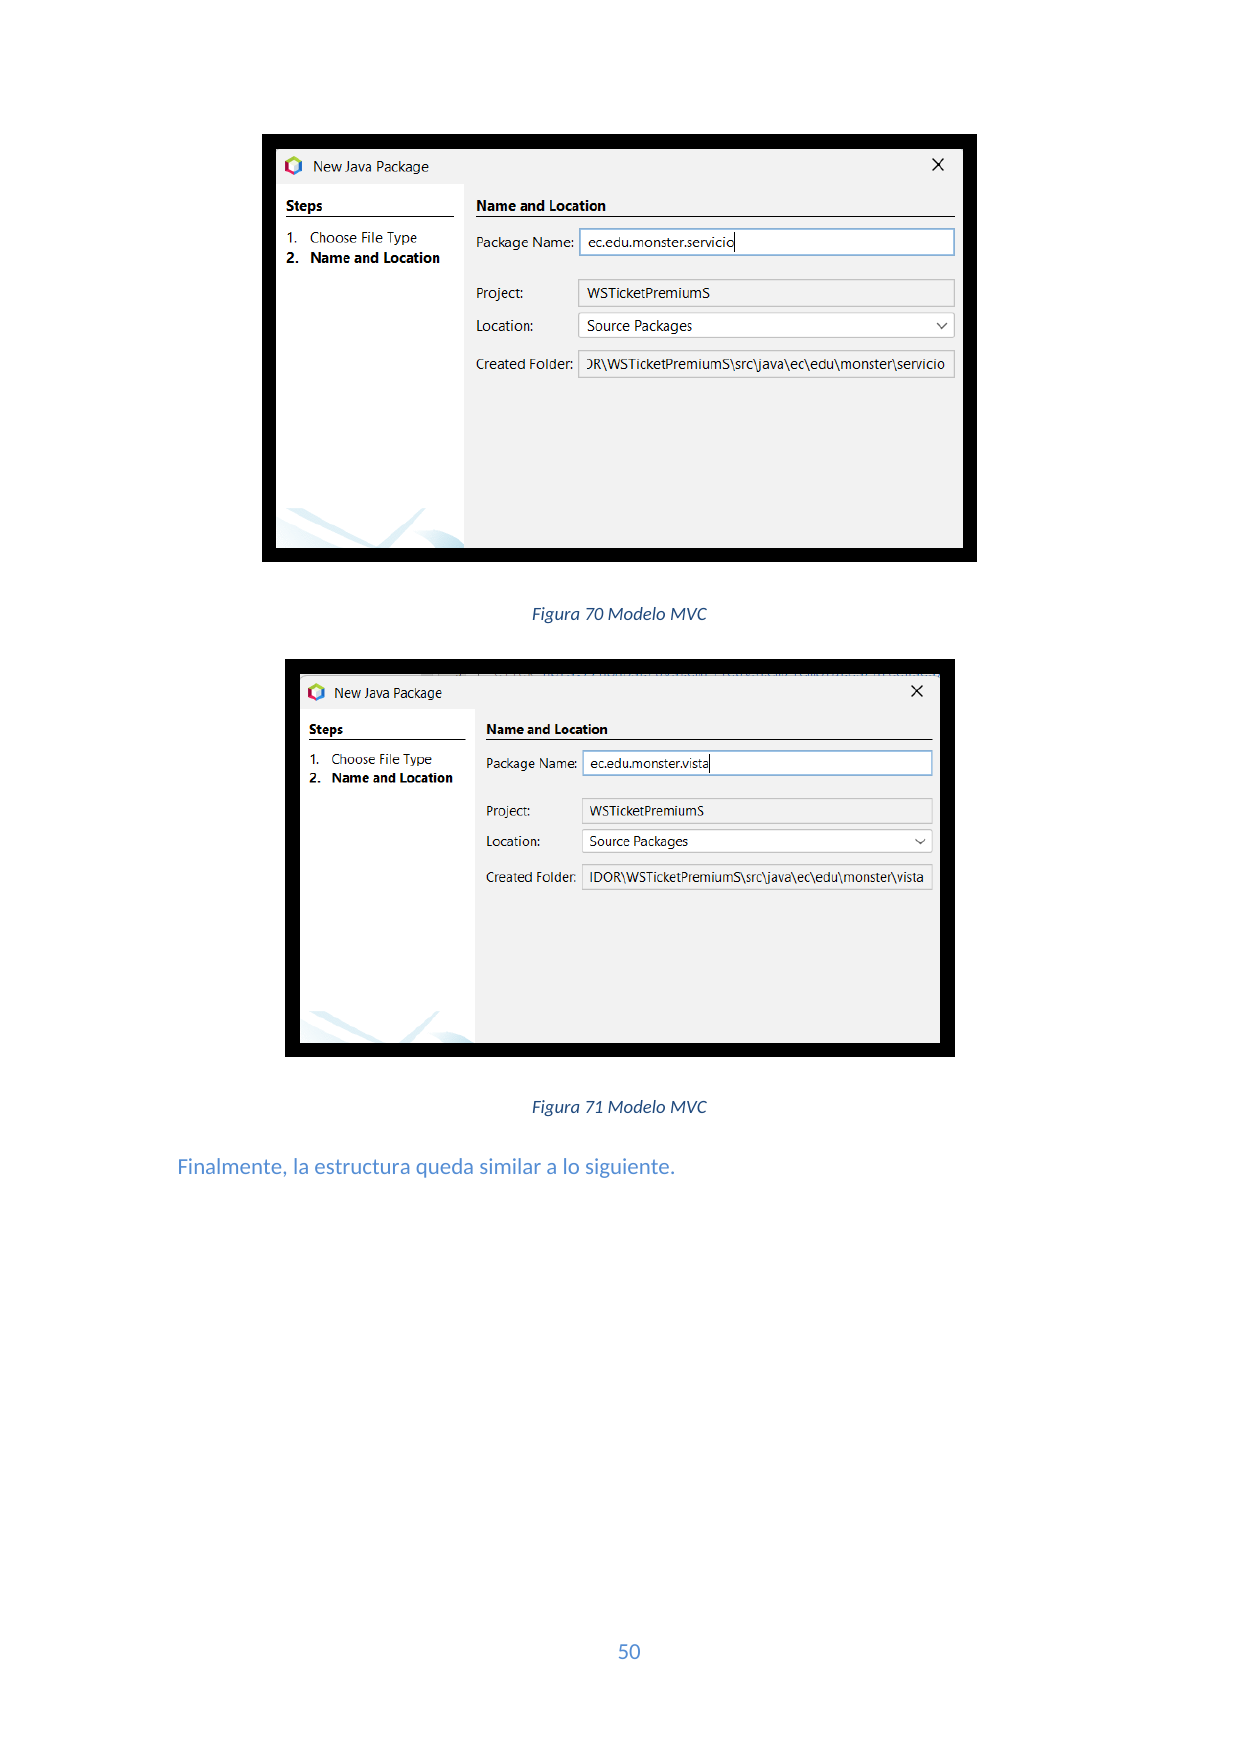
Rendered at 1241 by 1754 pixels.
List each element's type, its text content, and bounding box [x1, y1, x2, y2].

text Finalmente, la estructura queda similar a lo siguiente. [177, 1152, 1063, 1180]
picture [300, 674, 940, 1043]
picture [276, 149, 963, 548]
text Figura 71 Modelo MVC [177, 1096, 1063, 1119]
text Figura 70 Modelo MVC [177, 602, 1063, 625]
